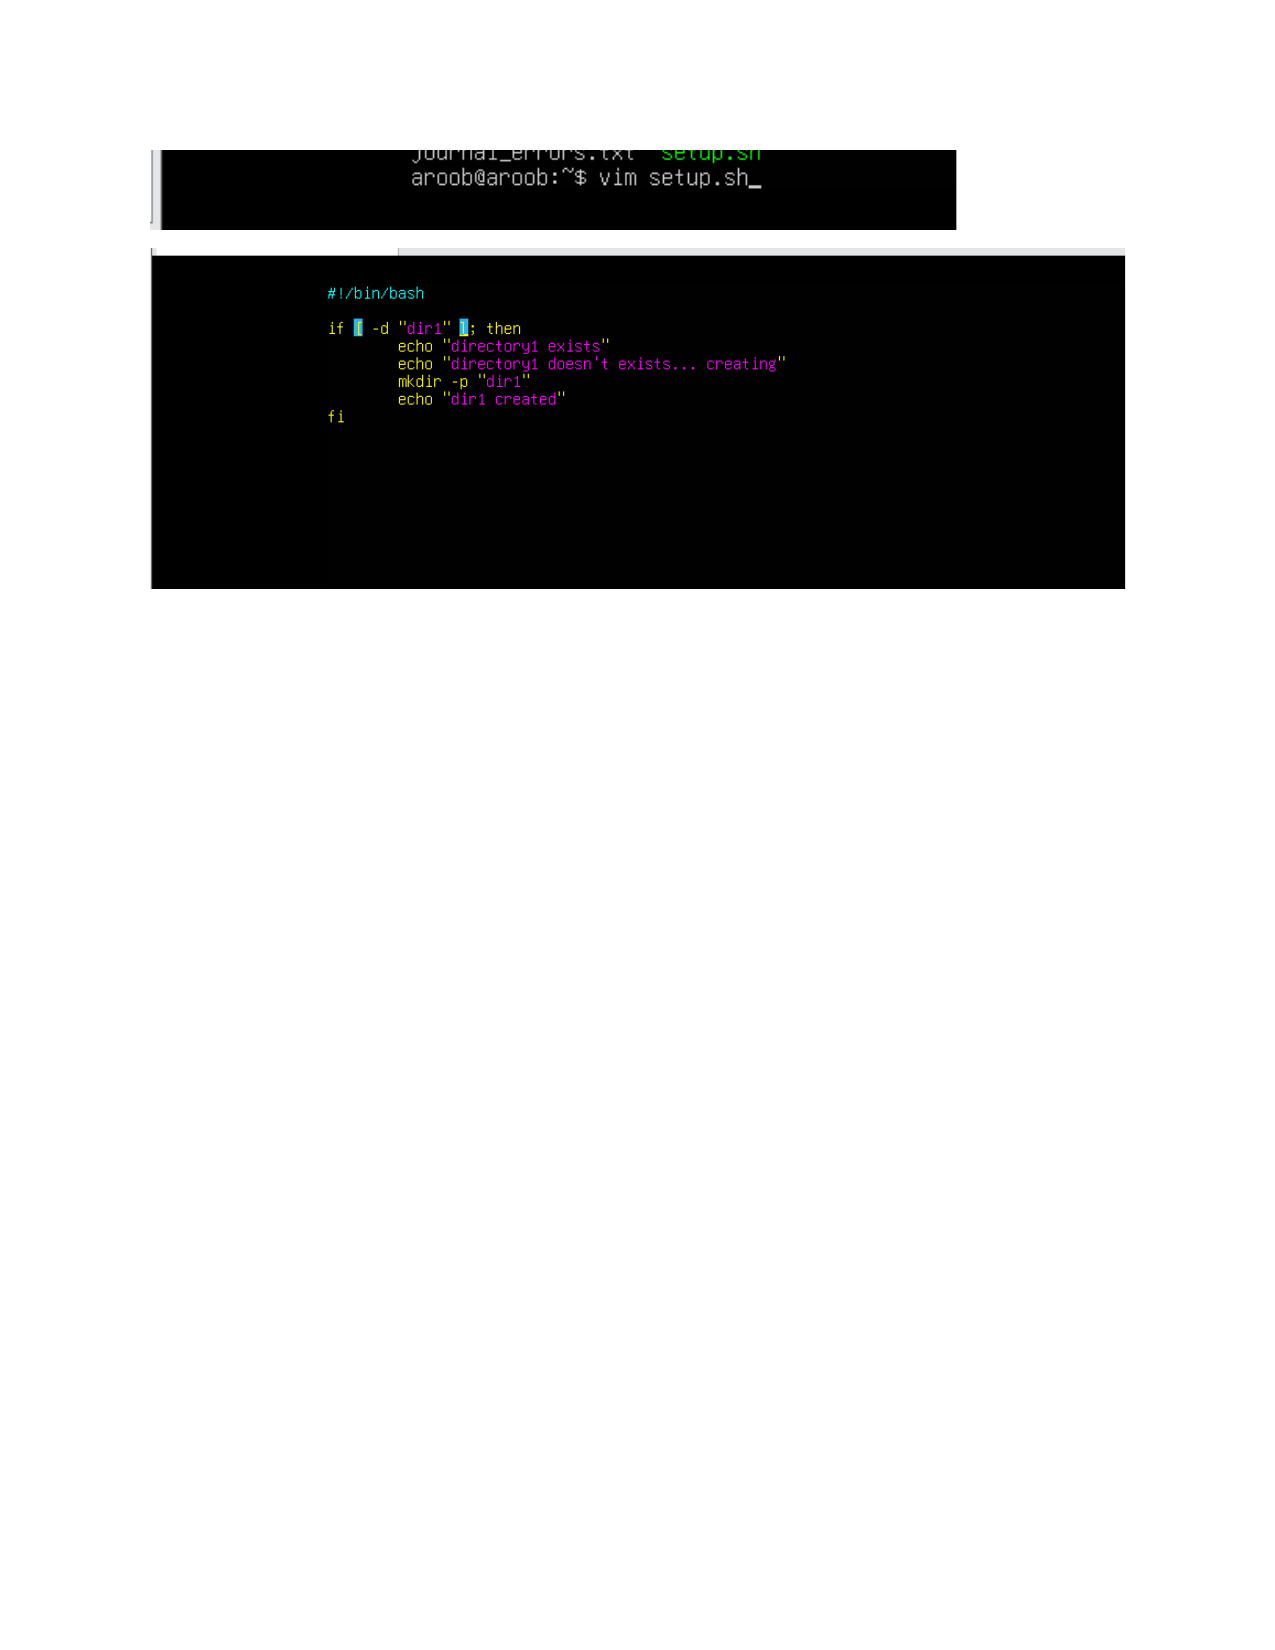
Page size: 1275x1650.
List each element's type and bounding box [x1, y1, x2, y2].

picture [150, 150, 957, 230]
picture [150, 248, 1125, 589]
